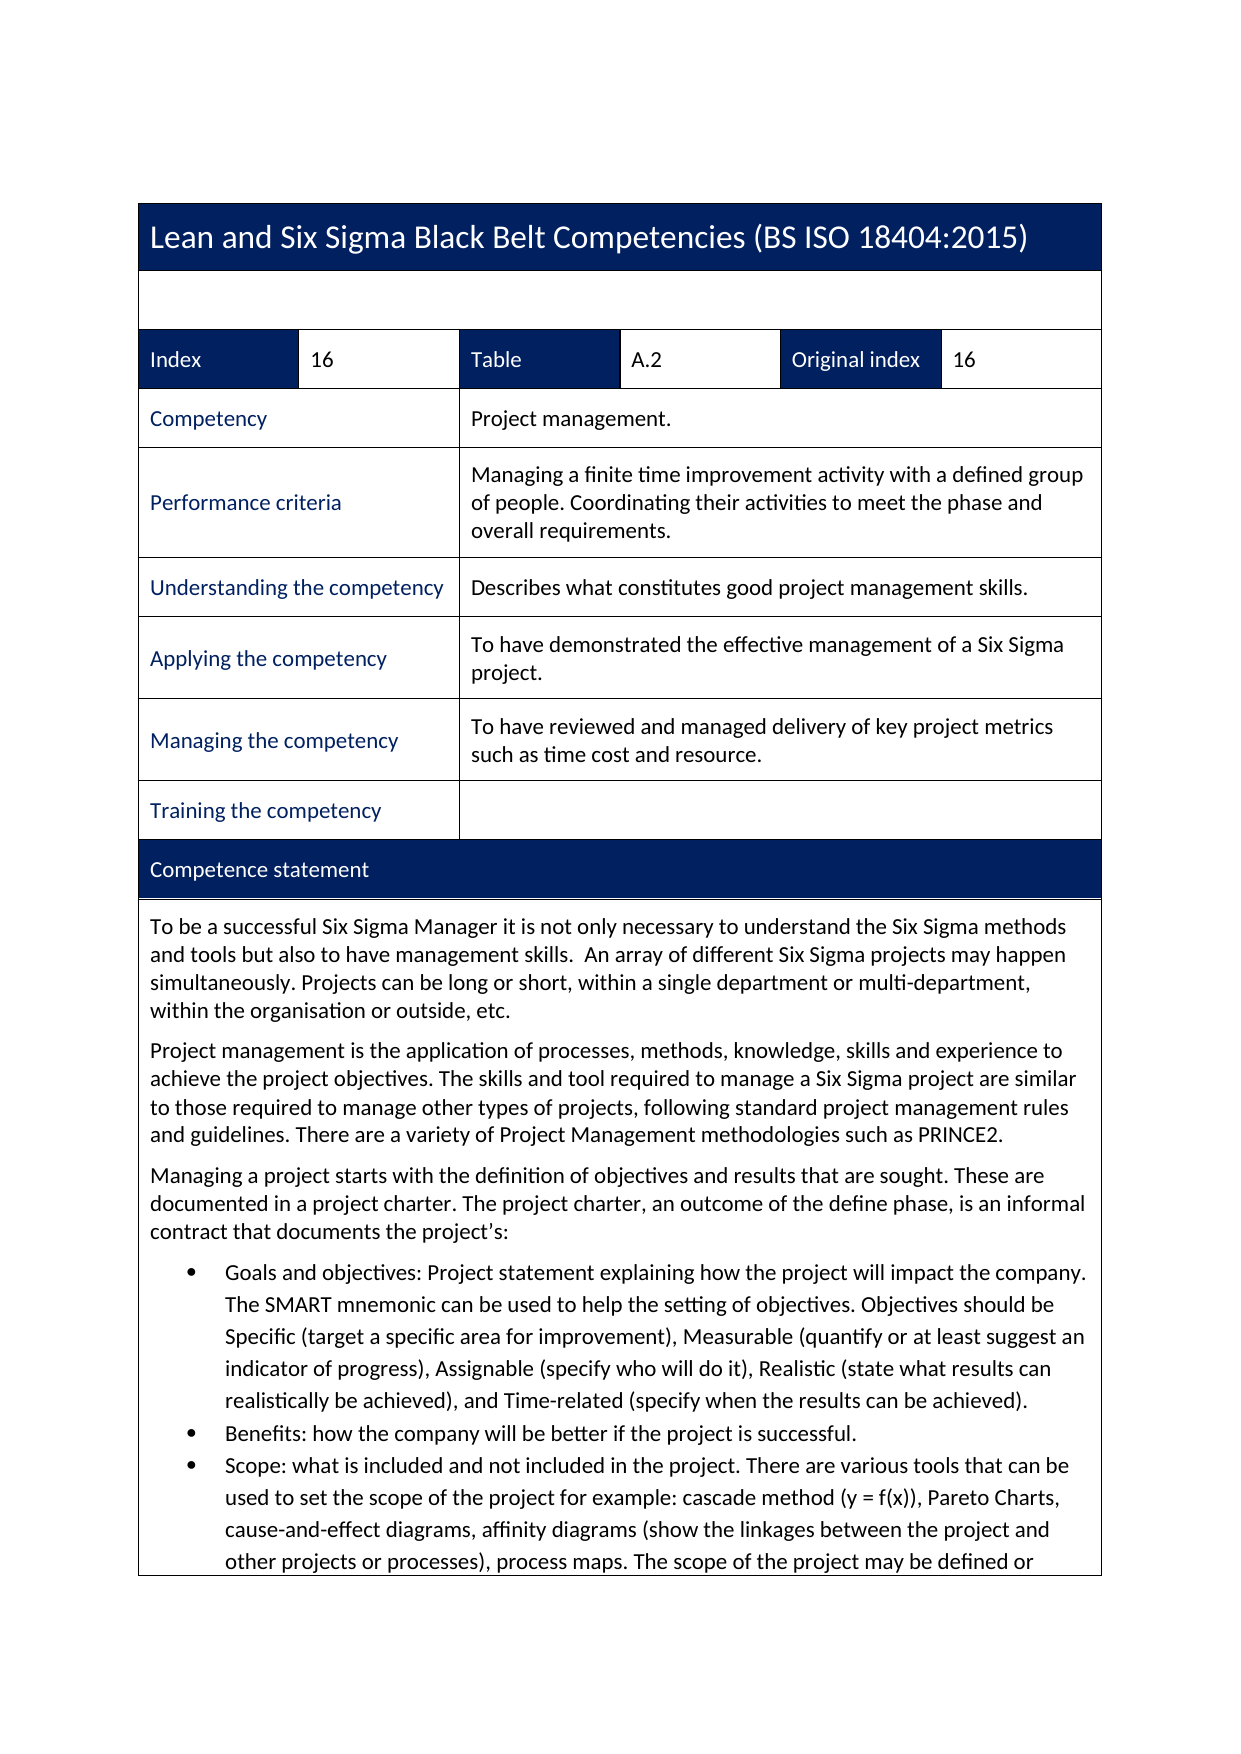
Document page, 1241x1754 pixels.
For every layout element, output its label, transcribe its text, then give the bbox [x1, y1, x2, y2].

table_cell Table [460, 330, 619, 388]
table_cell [139, 900, 1101, 1575]
table_header Lean and Six Sigma Black Belt Competencies (BS ISO 18404:2015) [139, 204, 1101, 270]
table_cell Performance criteria [139, 448, 459, 557]
table_cell [460, 781, 1101, 839]
table_cell Applying the competency [139, 617, 459, 698]
table_cell Managing the competency [139, 699, 459, 780]
table_cell Training the competency [139, 781, 459, 839]
table_cell [139, 271, 1101, 329]
table_cell 16 [299, 330, 459, 388]
table_cell A.2 [621, 330, 780, 388]
table_cell 16 [942, 330, 1101, 388]
table_cell Competency [139, 389, 459, 447]
table_cell Competence statement [139, 840, 1101, 898]
table_cell To have demonstrated the effective management of a Six Sigma project. [460, 617, 1101, 698]
table_cell Index [139, 330, 298, 388]
table_cell Managing a finite time improvement activity with a defined group of people. Coordinating their activities to meet the phase and overall requirements. [460, 448, 1101, 557]
table_cell Project management. [460, 389, 1101, 447]
table_cell Understanding the competency [139, 558, 459, 616]
table_cell Describes what constitutes good project management skills. [460, 558, 1101, 616]
table_cell Original index [781, 330, 941, 388]
table_cell To have reviewed and managed delivery of key project metrics such as time cost and resource. [460, 699, 1101, 780]
